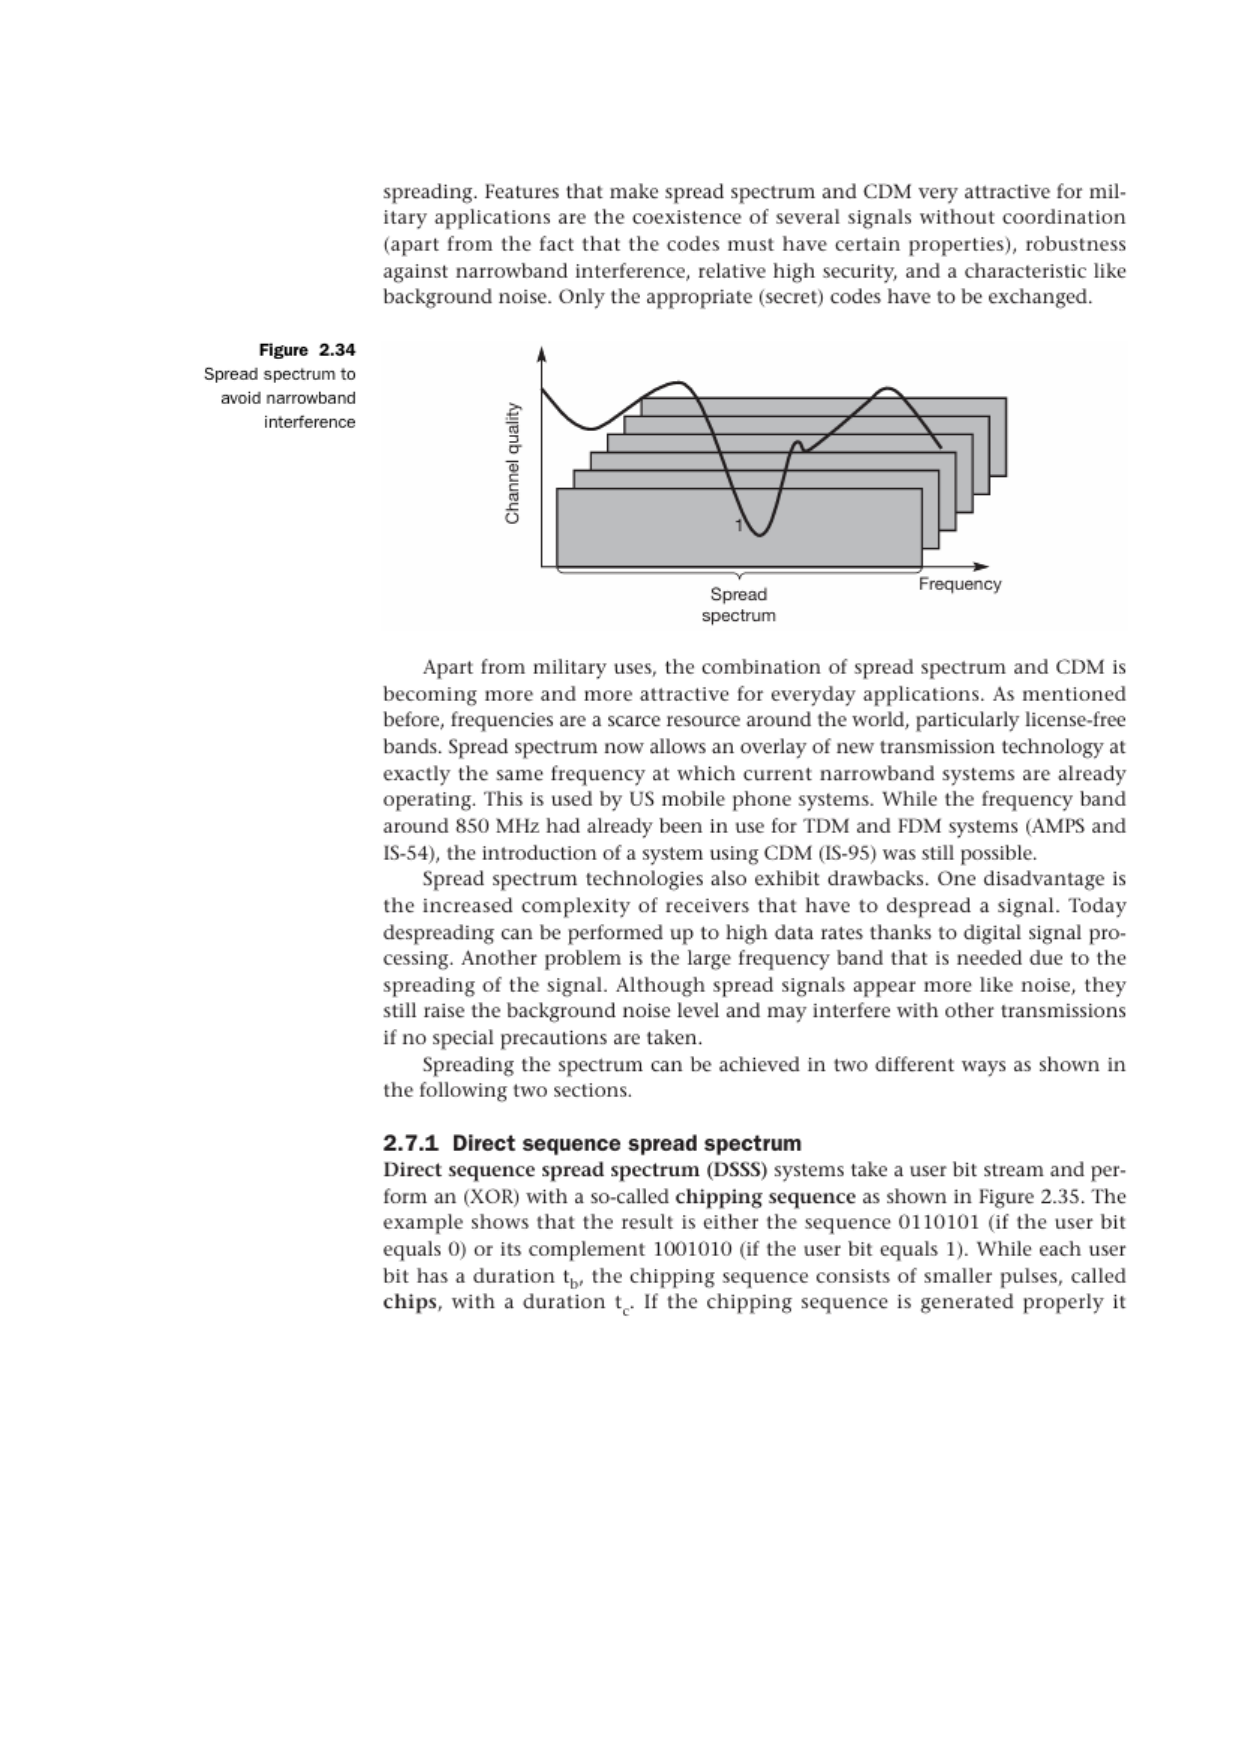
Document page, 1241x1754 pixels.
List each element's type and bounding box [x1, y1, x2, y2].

picture [150, 150, 1163, 1319]
